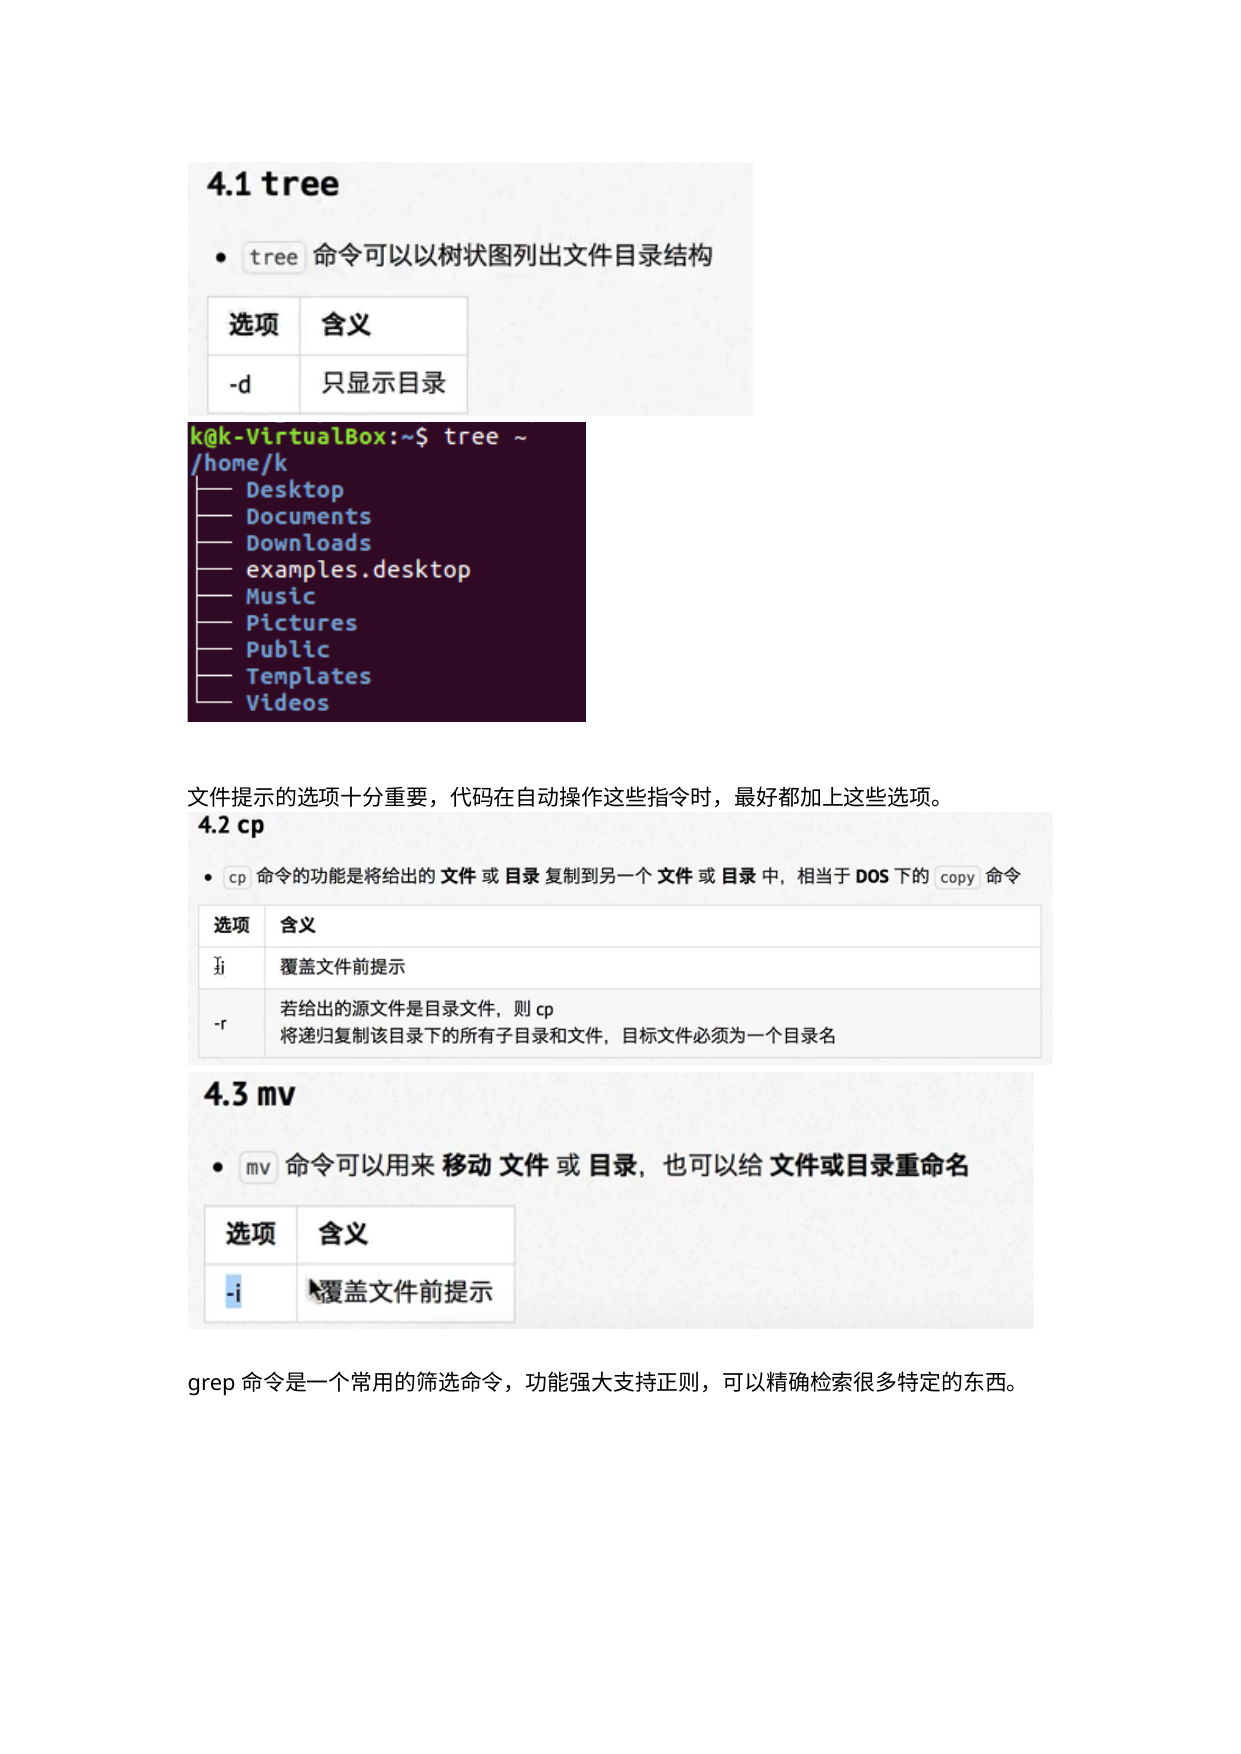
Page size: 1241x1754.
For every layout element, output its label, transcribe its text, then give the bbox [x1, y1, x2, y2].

picture [187, 1072, 1034, 1329]
picture [187, 422, 586, 722]
text grep 命令是一个常用的筛选命令，功能强大支持正则，可以精确检索很多特定的东西。 [187, 1364, 1053, 1397]
picture [187, 162, 753, 416]
text 文件提示的选项十分重要，代码在自动操作这些指令时，最好都加上这些选项。 [187, 779, 1053, 812]
picture [187, 812, 1053, 1065]
